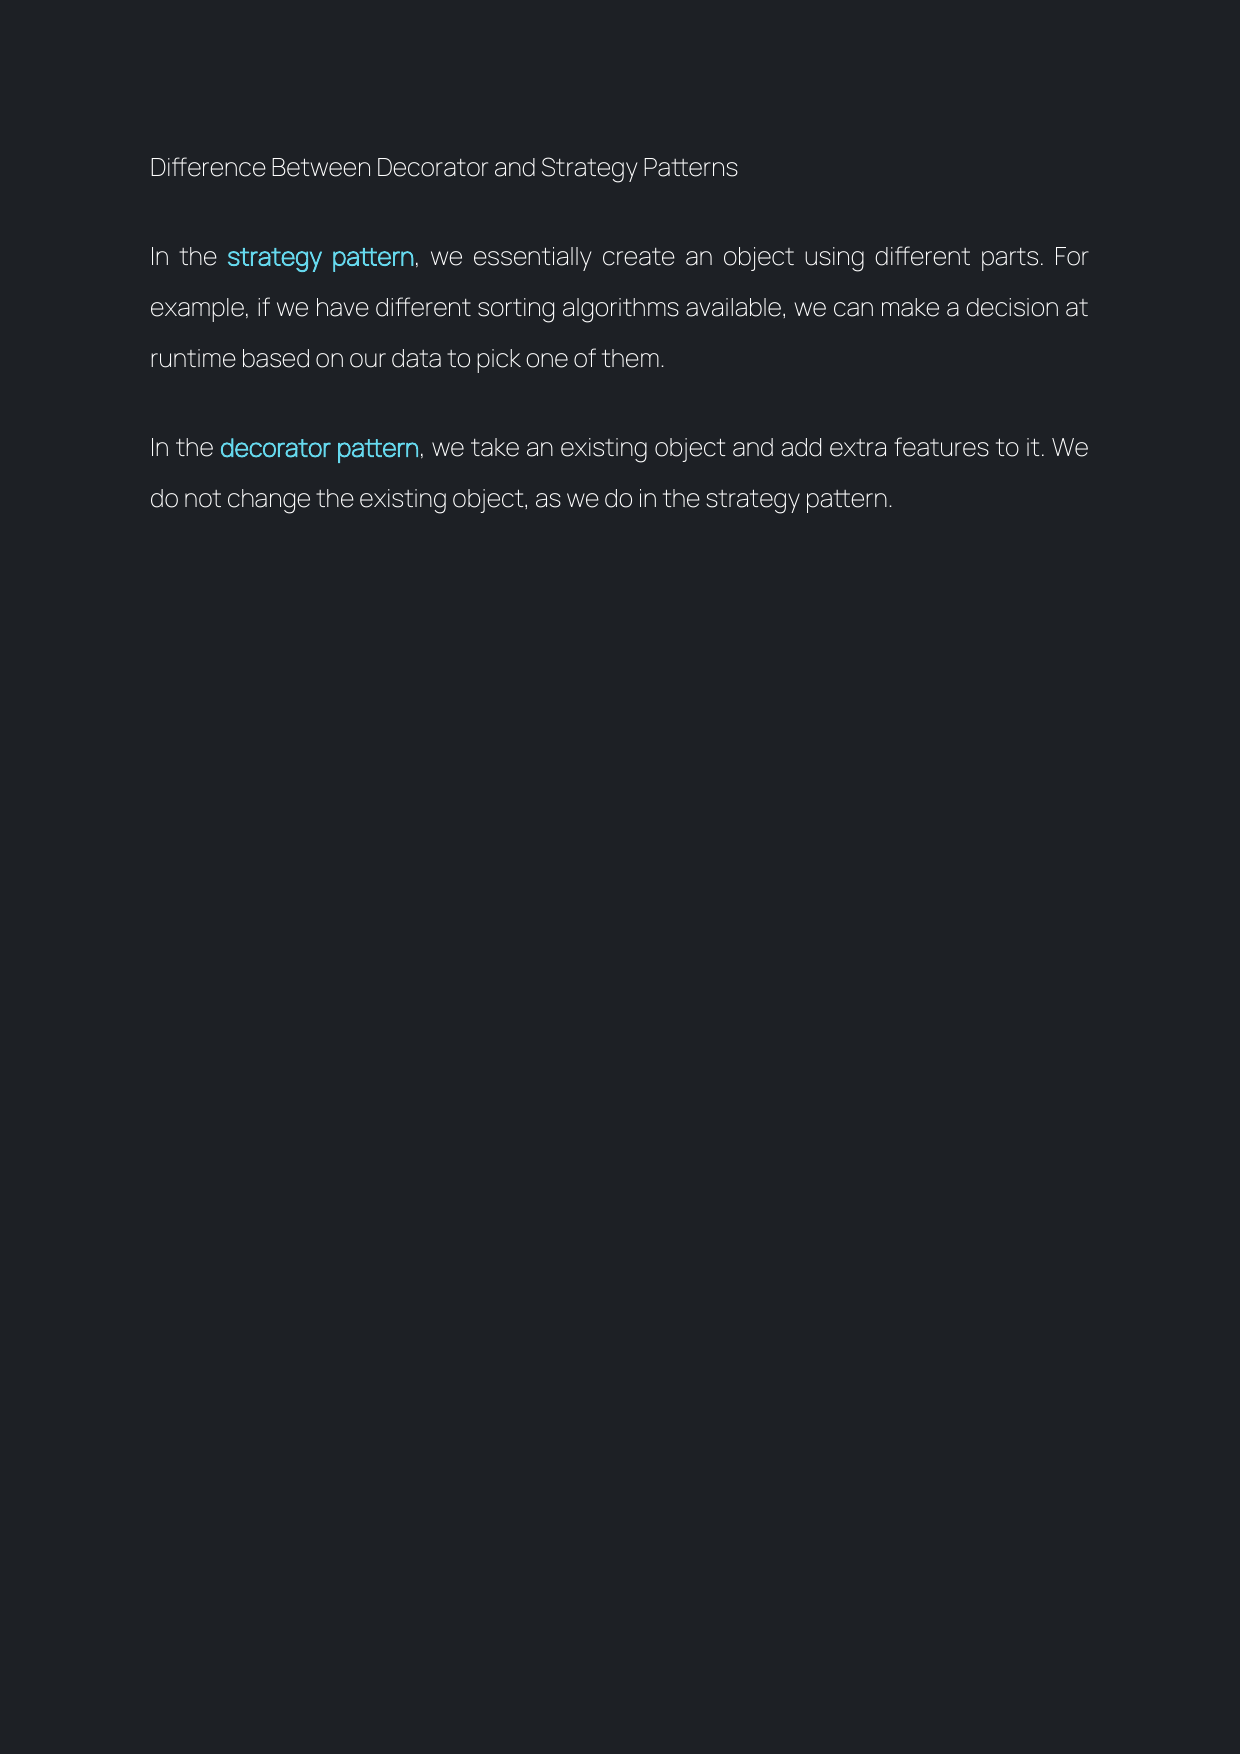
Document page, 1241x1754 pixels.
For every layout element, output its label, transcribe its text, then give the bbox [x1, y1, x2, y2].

text In the strategy pattern, we essentially create an object using different parts. For example, if we have different sorting algorithms available, we can make a decision at runtime based on our data to pick one of them. [150, 239, 1090, 375]
subtitle Difference Between Decorator and Strategy Patterns [150, 150, 1090, 184]
text In the decorator pattern, we take an existing object and add extra features to it. We do not change the existing object, as we do in the strategy pattern. [150, 430, 1090, 515]
